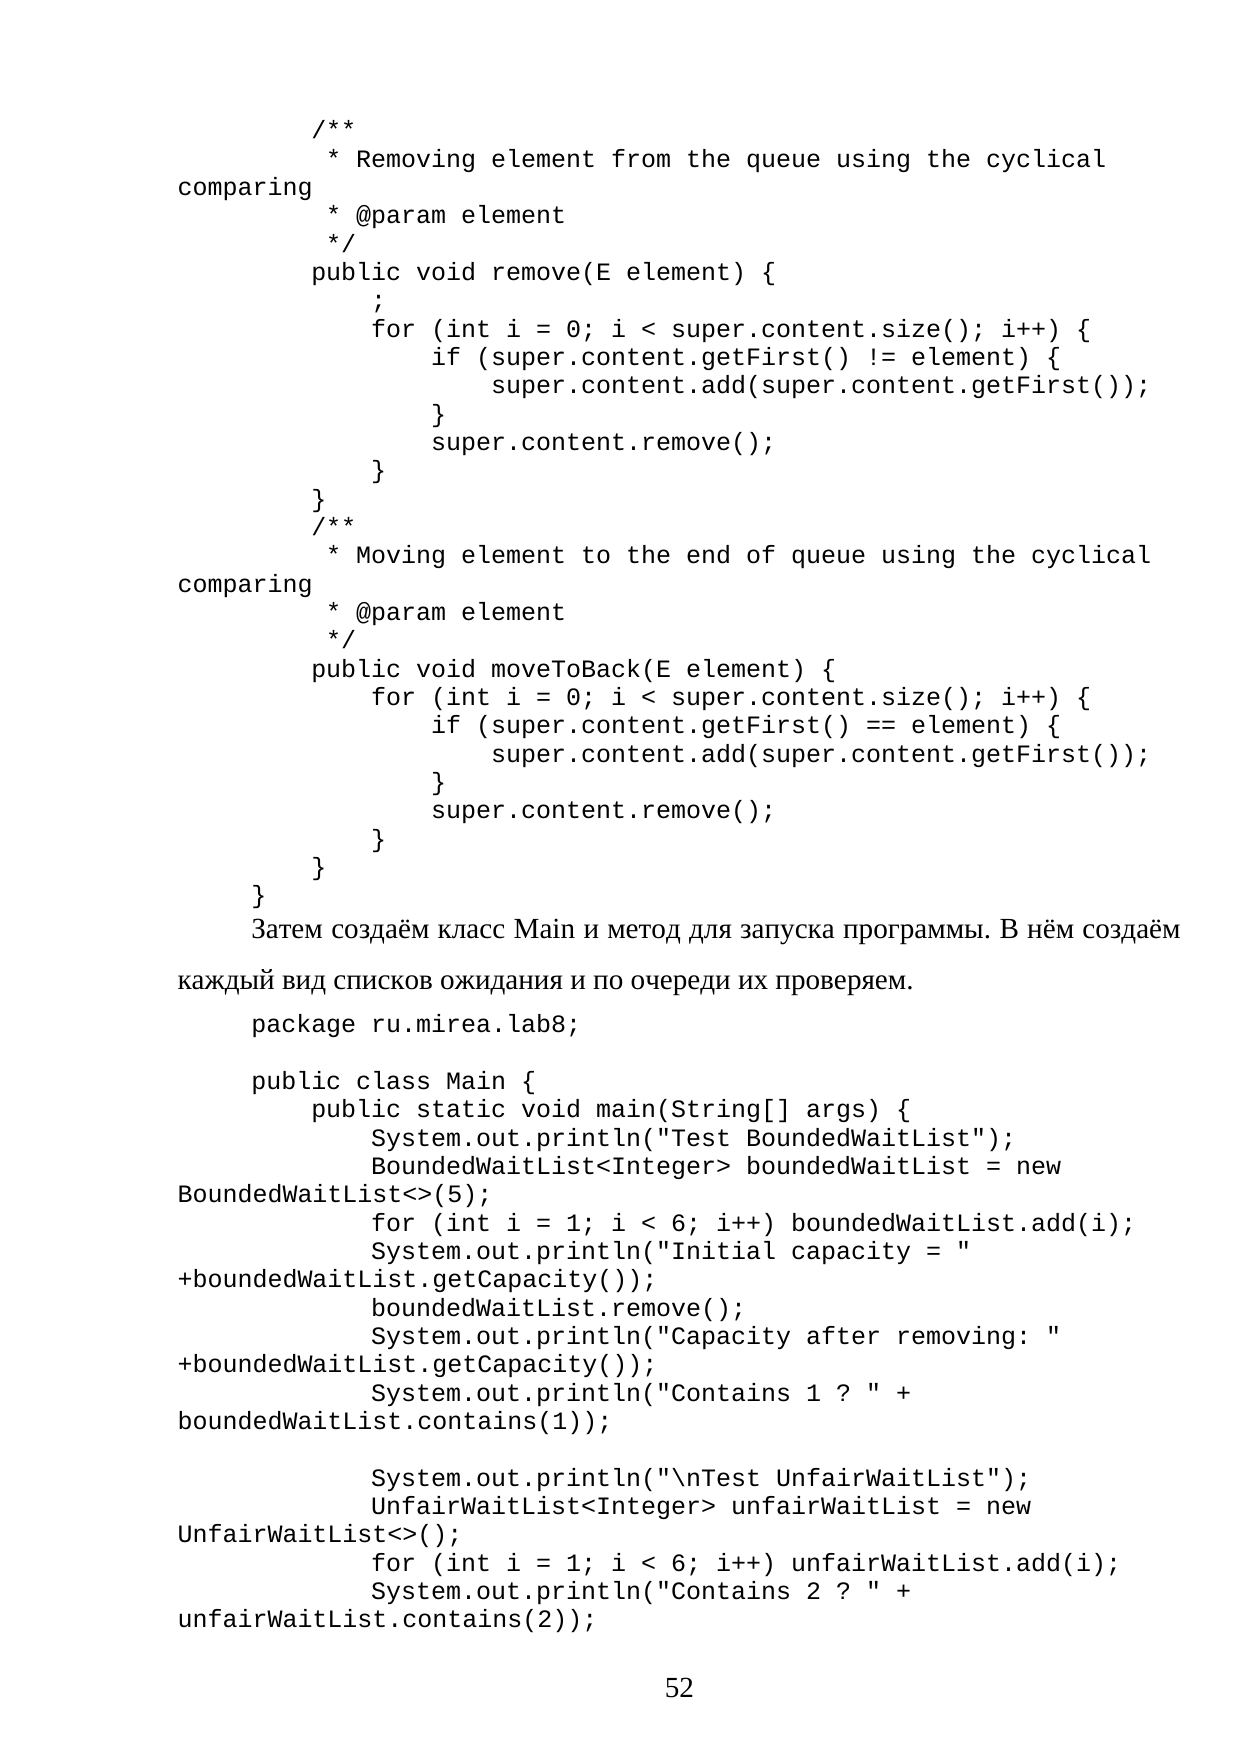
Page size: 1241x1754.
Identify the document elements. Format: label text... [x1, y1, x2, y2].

text * @param element [177, 600, 1181, 628]
text for (int i = 0; i < super.content.size(); i++) { [177, 685, 1181, 713]
text } [177, 855, 1181, 883]
text * @param element [177, 203, 1181, 231]
text System.out.println("Initial capacity = " +boundedWaitList.getCapacity()); [177, 1239, 1181, 1295]
text super.content.add(super.content.getFirst()); [177, 741, 1181, 770]
text super.content.add(super.content.getFirst()); [177, 373, 1181, 401]
text */ [177, 628, 1181, 656]
text } [177, 486, 1181, 515]
text } [177, 826, 1181, 855]
text super.content.remove(); [177, 798, 1181, 826]
text Затем создаём класс Main и метод для запуска программы. В нём создаём каждый вид списков ожидания и по очереди их проверяем. [177, 911, 1181, 995]
text */ [177, 231, 1181, 260]
text System.out.println("\nTest UnfairWaitList"); [177, 1465, 1181, 1494]
text } [177, 401, 1181, 430]
text if (super.content.getFirst() == element) { [177, 713, 1181, 741]
text public void remove(E element) { [177, 260, 1181, 288]
text boundedWaitList.remove(); [177, 1295, 1181, 1324]
text public class Main { [177, 1069, 1181, 1097]
text * Removing element from the queue using the cyclical comparing [177, 146, 1181, 203]
text for (int i = 1; i < 6; i++) boundedWaitList.add(i); [177, 1210, 1181, 1239]
text for (int i = 0; i < super.content.size(); i++) { [177, 316, 1181, 345]
text System.out.println("Capacity after removing: " +boundedWaitList.getCapacity()); [177, 1324, 1181, 1380]
text super.content.remove(); [177, 430, 1181, 458]
text System.out.println("Contains 1 ? " + boundedWaitList.contains(1)); [177, 1380, 1181, 1437]
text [177, 1579, 1181, 1635]
text public void moveToBack(E element) { [177, 656, 1181, 685]
text System.out.println("Test BoundedWaitList"); [177, 1125, 1181, 1154]
text BoundedWaitList<Integer> boundedWaitList = new BoundedWaitList<>(5); [177, 1154, 1181, 1210]
text public static void main(String[] args) { [177, 1097, 1181, 1125]
text } [177, 770, 1181, 798]
text * Moving element to the end of queue using the cyclical comparing [177, 543, 1181, 600]
text } [177, 883, 1181, 911]
text ; [177, 288, 1181, 316]
text UnfairWaitList<Integer> unfairWaitList = new UnfairWaitList<>(); [177, 1494, 1181, 1550]
text /** [177, 515, 1181, 543]
text for (int i = 1; i < 6; i++) unfairWaitList.add(i); [177, 1550, 1181, 1579]
text } [177, 458, 1181, 486]
text if (super.content.getFirst() != element) { [177, 345, 1181, 373]
text /** [177, 118, 1181, 146]
text package ru.mirea.lab8; [177, 1012, 1181, 1040]
